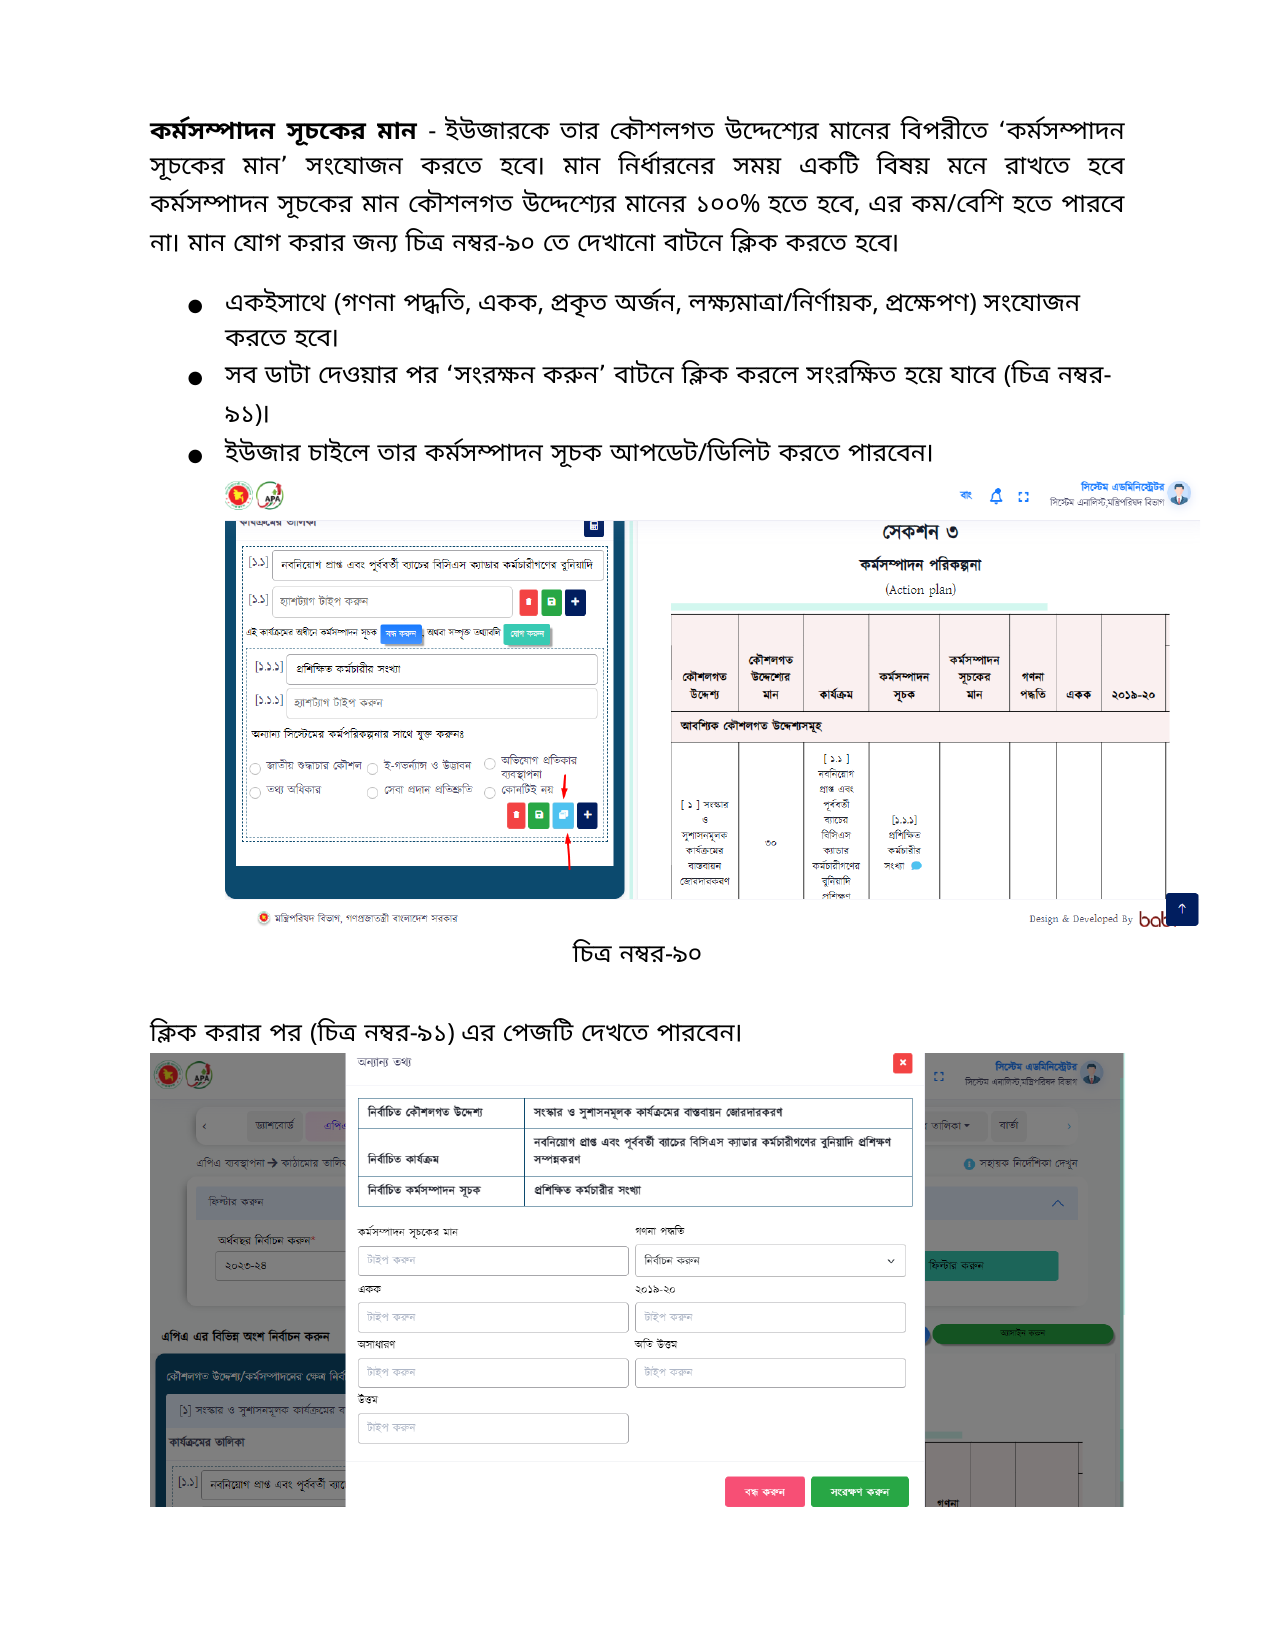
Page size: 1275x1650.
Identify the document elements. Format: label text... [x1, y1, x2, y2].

picture [150, 1053, 1125, 1507]
text চিত্র নম্বর-৯০ [150, 936, 1125, 970]
text ক্লিক করার পর (চিত্র নম্বর-৯১) এর পেজটি দেখতে পারবেন। [150, 1014, 1125, 1048]
list সব ডাটা দেওয়ার পর ‘সংরক্ষন করুন’ বাটনে ক্লিক করলে সংরক্ষিত হয়ে যাবে (চিত্র নম্বর-৯১)। [187, 356, 1125, 429]
picture [225, 473, 1200, 932]
text - ইউজারকে তার কৌশলগত উদ্দেশ্যের মানের বিপরীতে ‘কর্মসম্পাদন সূচকের মান’ সংযোজন করতে হবে। মান নির্ধারনের সময় একটি বিষয় মনে রাখতে হবে কর্মসম্পাদন সূচকের মান কৌশলগত উদ্দেশ্যের মানের ১০০% হতে হবে, এর কম/বেশি হতে পারবে না। মান যোগ করার জন্য চিত্র নম্বর-৯০ তে দেখানো বাটনে ক্লিক করতে হবে। [150, 112, 1125, 258]
list একইসাথে (গণনা পদ্ধতি, একক, প্রকৃত অর্জন, লক্ষ্যমাত্রা/নির্ণায়ক, প্রক্ষেপণ) সংযোজন করতে হবে। [187, 284, 1125, 352]
list ইউজার চাইলে তার কর্মসম্পাদন সূচক আপডেট/ডিলিট করতে পারবেন। [187, 435, 1125, 469]
